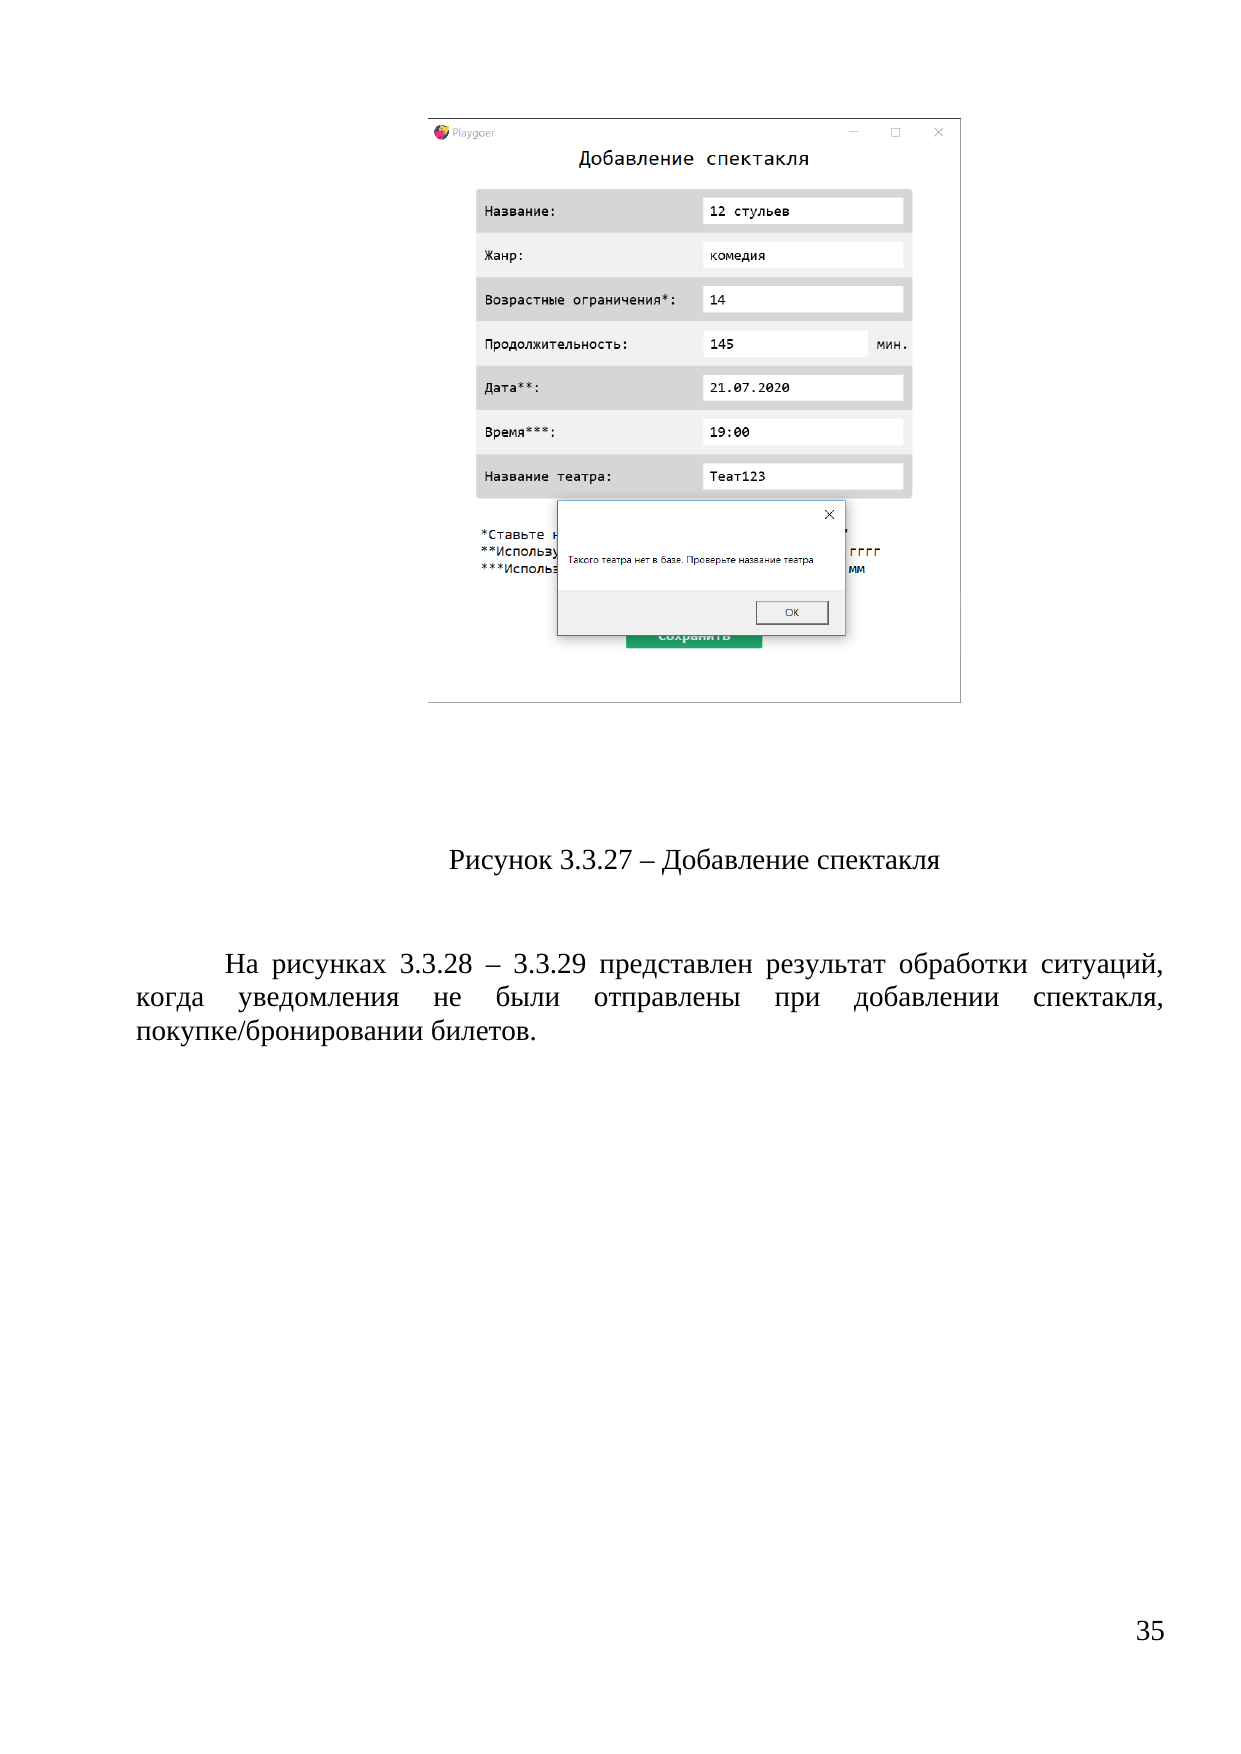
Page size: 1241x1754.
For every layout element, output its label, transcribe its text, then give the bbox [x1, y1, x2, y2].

list На рисунках 3.3.28 – 3.3.29 представлен результат обработки ситуаций, когда уведомления не были отправлены при добавлении спектакля, покупке/бронировании билетов. [136, 946, 1164, 1047]
list Рисунок 3.3.27 – Добавление спектакля [136, 842, 1164, 876]
picture [428, 118, 961, 703]
